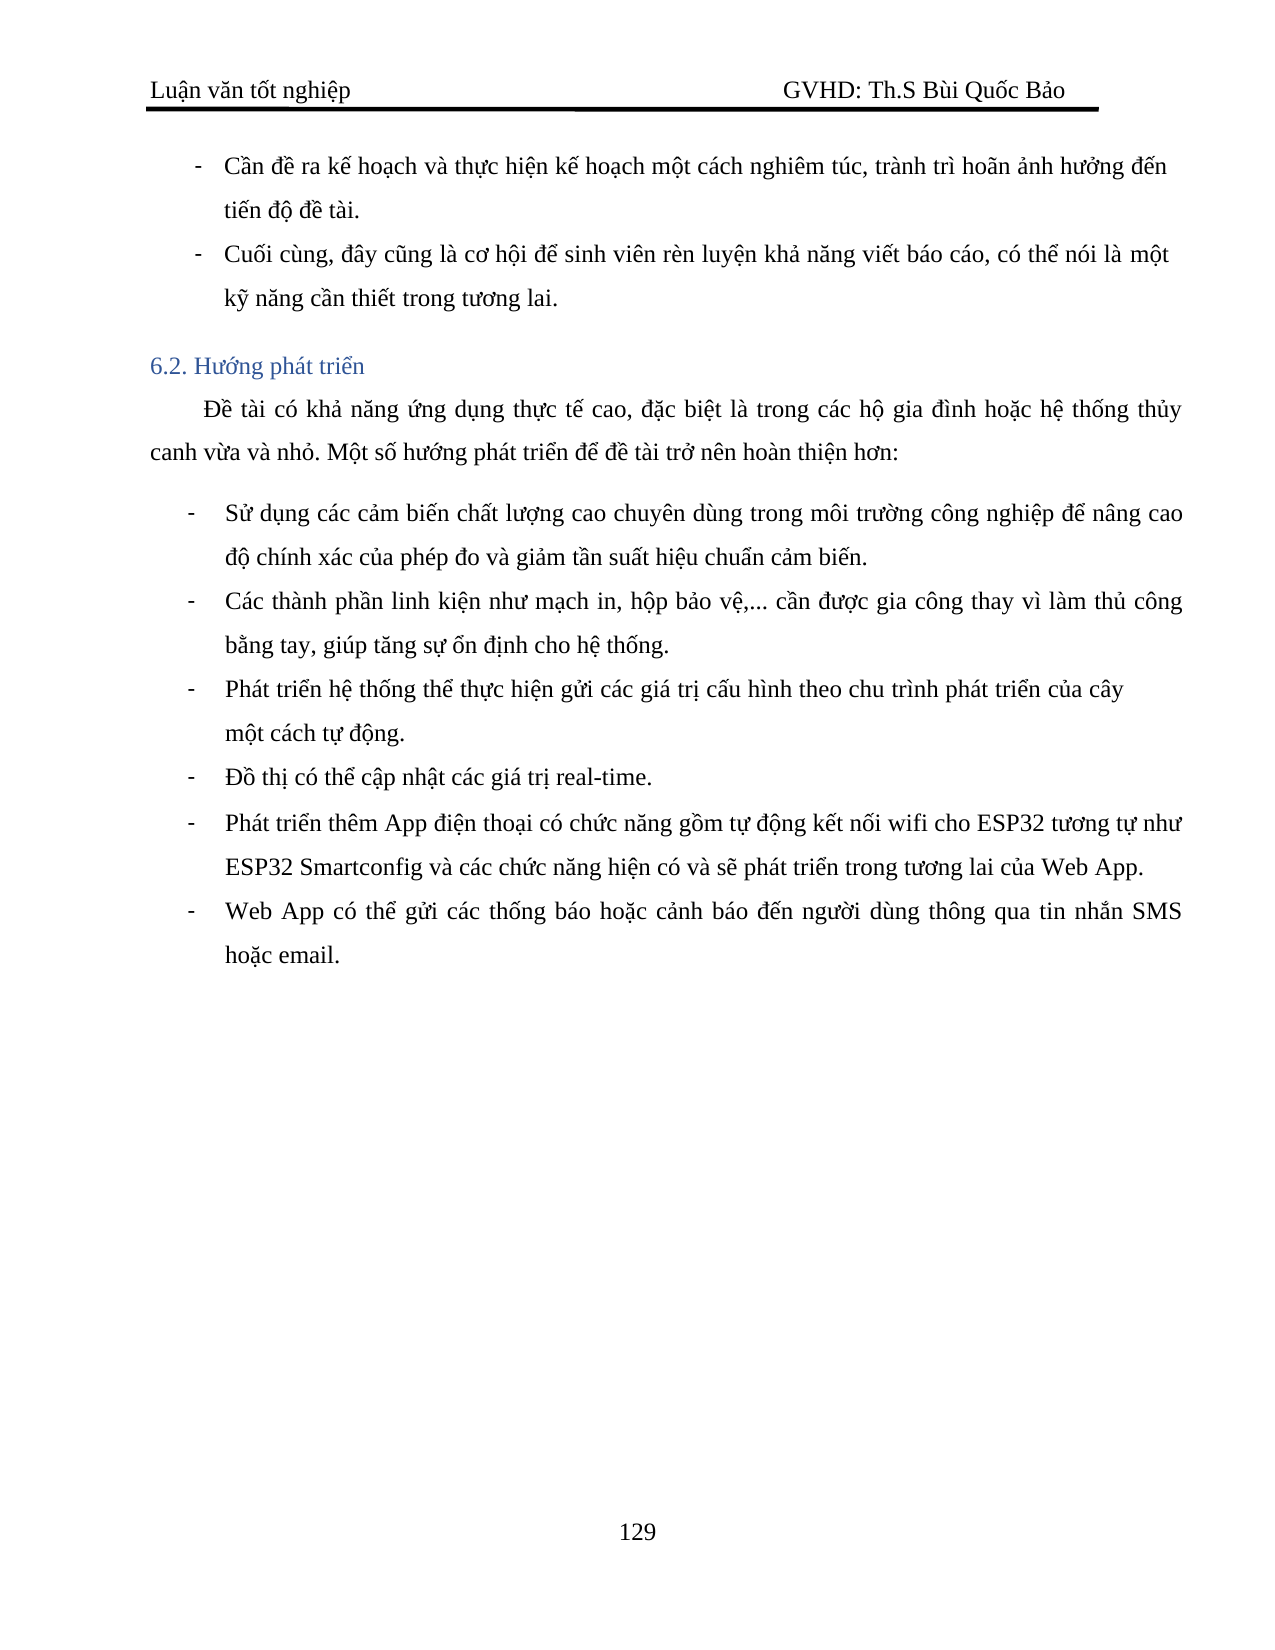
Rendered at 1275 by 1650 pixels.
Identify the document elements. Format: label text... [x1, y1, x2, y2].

list Phát triển hệ thống thể thực hiện gửi các giá trị cấu hình theo chu trình phát triển của cây một cách tự động. [187, 673, 1125, 747]
list Cuối cùng, đây cũng là cơ hội để sinh viên rèn luyện khả năng viết báo cáo, có thể nói là một kỹ năng cần thiết trong tương lai. [194, 238, 1169, 312]
text Đề tài có khả năng ứng dụng thực tế cao, đặc biệt là trong các hộ gia đình hoặc hệ thống thủy canh vừa và nhỏ. Một số hướng phát triển để đề tài trở nên hoàn thiện hơn: [150, 394, 1184, 466]
list Đồ thị có thể cập nhật các giá trị real-time. [187, 761, 1184, 792]
list Sử dụng các cảm biến chất lượng cao chuyên dùng trong môi trường công nghiệp để nâng cao độ chính xác của phép đo và giảm tần suất hiệu chuẩn cảm biến. [187, 497, 1184, 571]
subtitle 6.2. Hướng phát triển [150, 351, 1125, 380]
list Cần đề ra kế hoạch và thực hiện kế hoạch một cách nghiêm túc, trành trì hoãn ảnh hưởng đến tiến độ đề tài. [194, 150, 1169, 224]
list Web App có thể gửi các thống báo hoặc cảnh báo đến người dùng thông qua tin nhắn SMS hoặc email. [187, 895, 1184, 968]
list Các thành phần linh kiện như mạch in, hộp bảo vệ,... cần được gia công thay vì làm thủ công bằng tay, giúp tăng sự ổn định cho hệ thống. [187, 585, 1184, 659]
list Phát triển thêm App điện thoại có chức năng gồm tự động kết nối wifi cho ESP32 tương tự như ESP32 Smartconfig và các chức năng hiện có và sẽ phát triển trong tương lai của Web App. [187, 807, 1184, 881]
